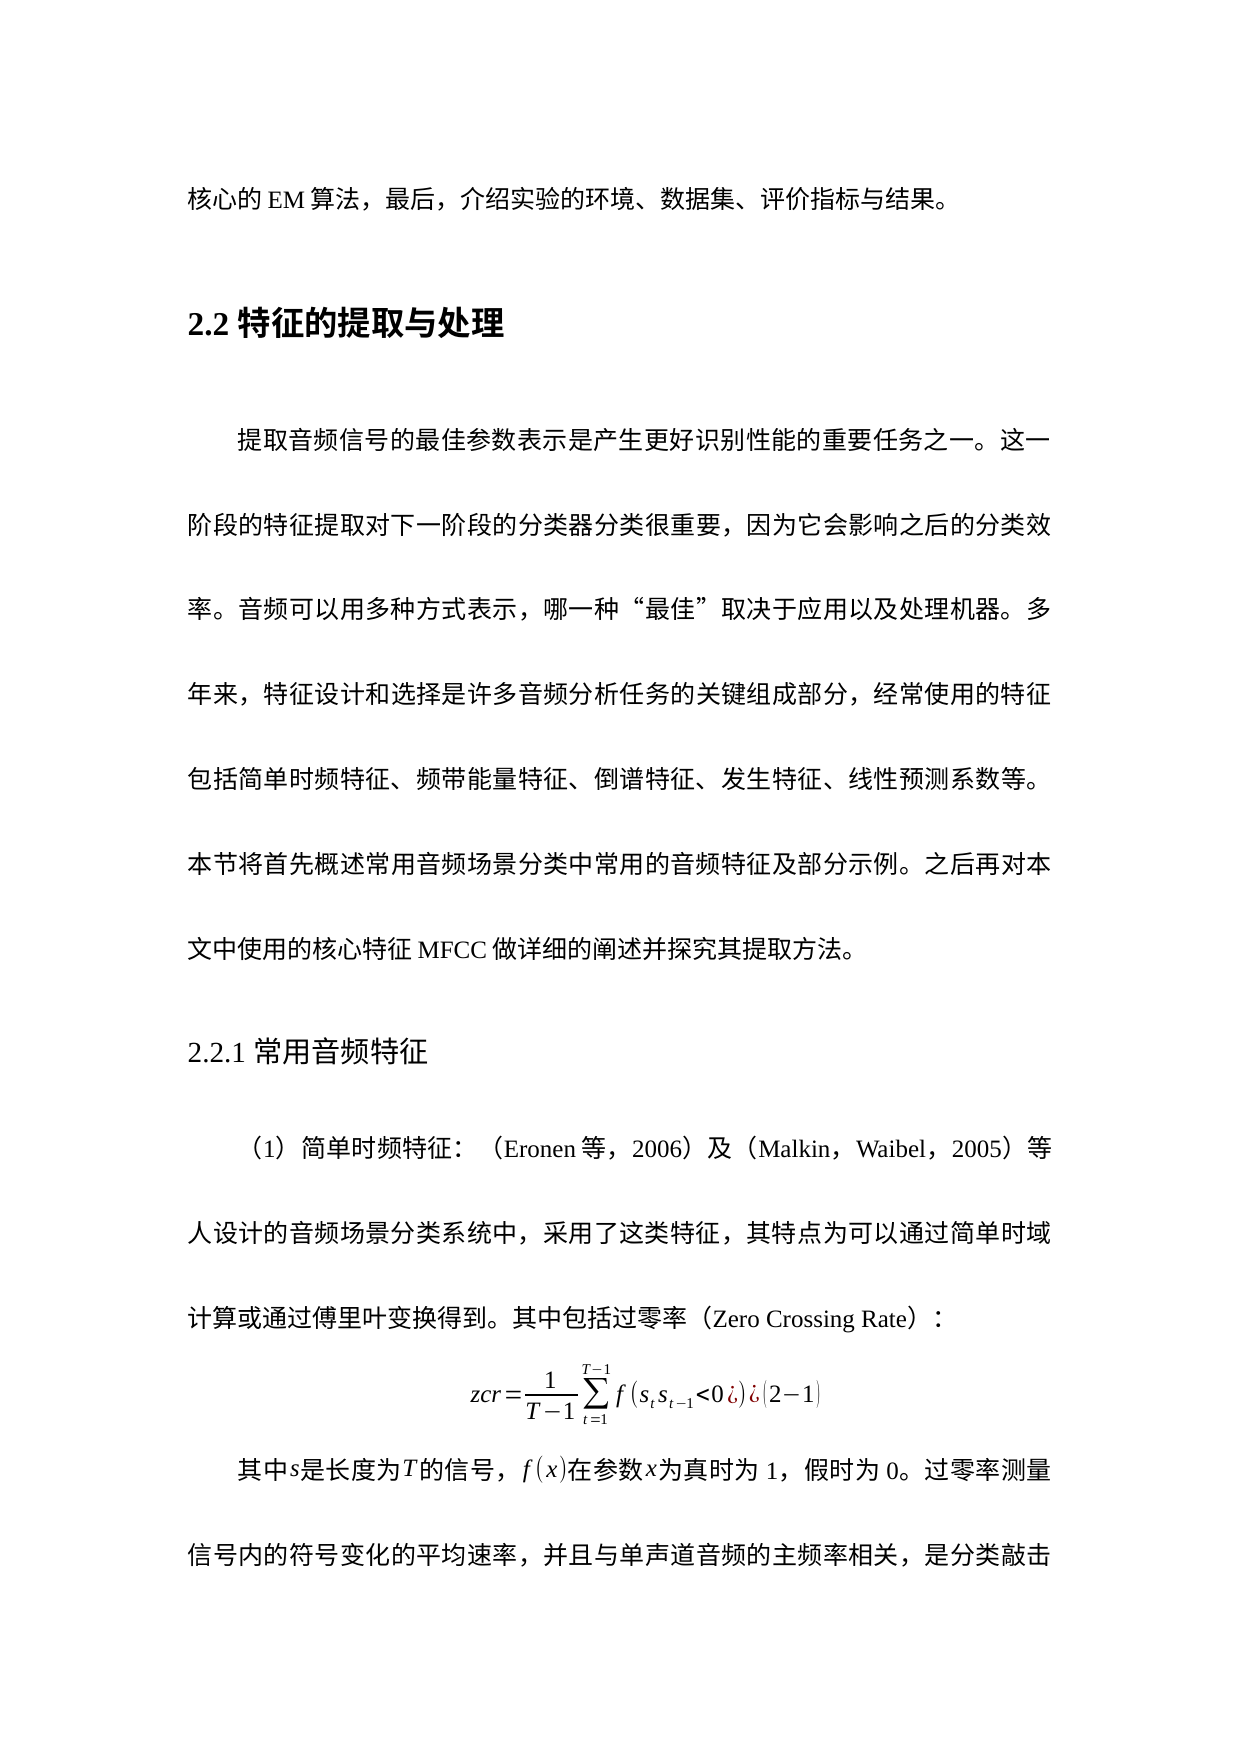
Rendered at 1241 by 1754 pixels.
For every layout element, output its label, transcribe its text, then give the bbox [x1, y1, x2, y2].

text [187, 1435, 1053, 1588]
text 提取音频信号的最佳参数表示是产生更好识别性能的重要任务之一。这一阶段的特征提取对下一阶段的分类器分类很重要，因为它会影响之后的分类效率。音频可以用多种方式表示，哪一种“最佳”取决于应用以及处理机器。多年来，特征设计和选择是许多音频分析任务的关键组成部分，经常使用的特征包括简单时频特征、频带能量特征、倒谱特征、发生特征、线性预测系数等。本节将首先概述常用音频场景分类中常用的音频特征及部分示例。之后再对本文中使用的核心特征MFCC做详细的阐述并探究其提取方法。 [187, 404, 1053, 982]
subtitle 2.2.1 常用音频特征 [187, 1016, 1053, 1084]
subtitle 2.2 特征的提取与处理 [187, 287, 1053, 355]
text （1）简单时频特征：（Eronen等，2006）及（Malkin，Waibel，2005）等人设计的音频场景分类系统中，采用了这类特征，其特点为可以通过简单时域计算或通过傅里叶变换得到。其中包括过零率（Zero Crossing Rate）： [187, 1113, 1053, 1351]
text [187, 164, 1053, 232]
